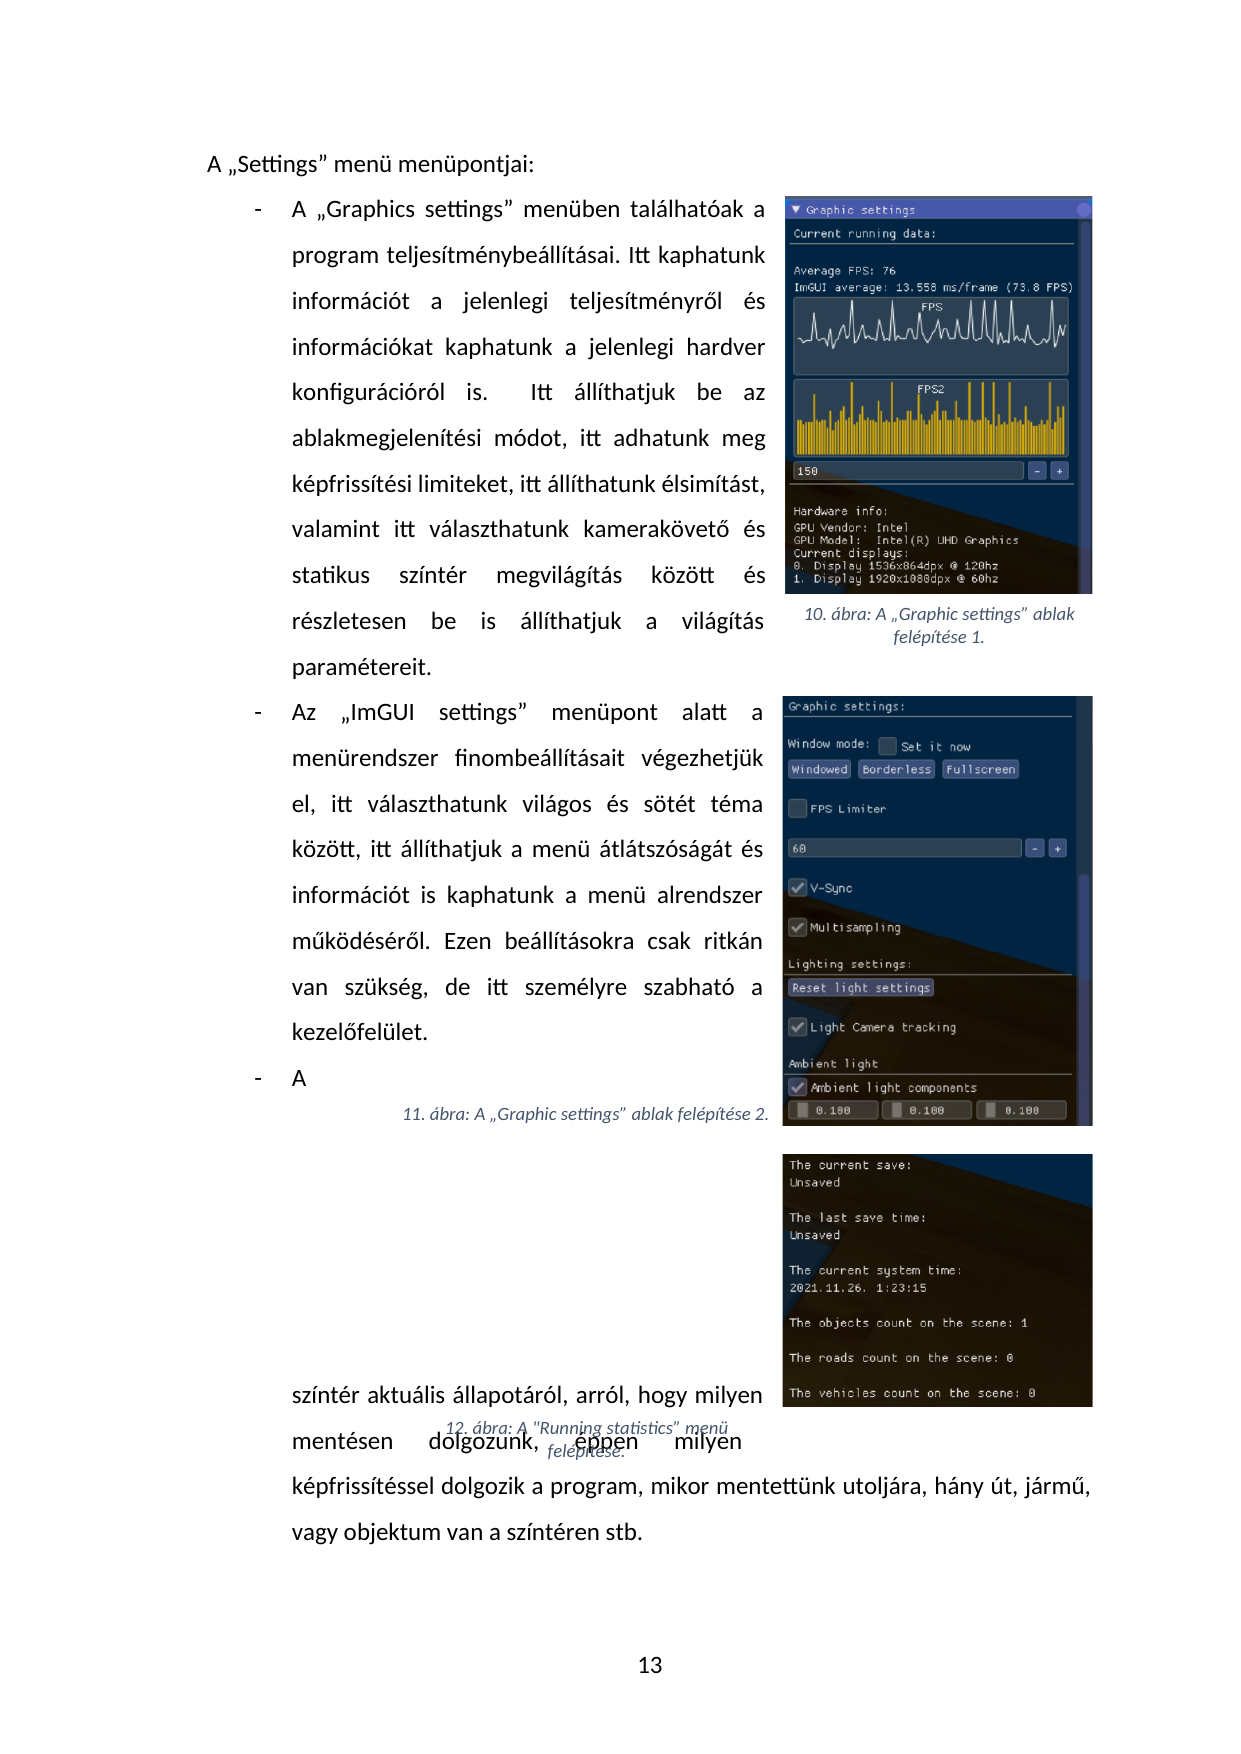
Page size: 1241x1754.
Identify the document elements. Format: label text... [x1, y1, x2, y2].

picture [782, 1154, 1093, 1407]
picture [785, 196, 1093, 594]
picture [782, 696, 1093, 1126]
list A „Running statistics” menüben információkat kaphatunk a program és a színtér aktuális állapotáról, arról, hogy milyen mentésen dolgozunk, éppen milyen képfrissítéssel dolgozik a program, mikor mentettünk utoljára, hány út, jármű, vagy objektum van a színtéren stb. [254, 1062, 1092, 1547]
list Az „ImGUI settings” menüpont alatt a menürendszer finombeállításait végezhetjük el, itt választhatunk világos és sötét téma között, itt állíthatjuk a menü átlátszóságát és információt is kaphatunk a menü alrendszer működéséről. Ezen beállításokra csak ritkán van szükség, de itt személyre szabható a kezelőfelület. [254, 696, 782, 1047]
text A „Settings” menü menüpontjai: [207, 148, 1092, 178]
